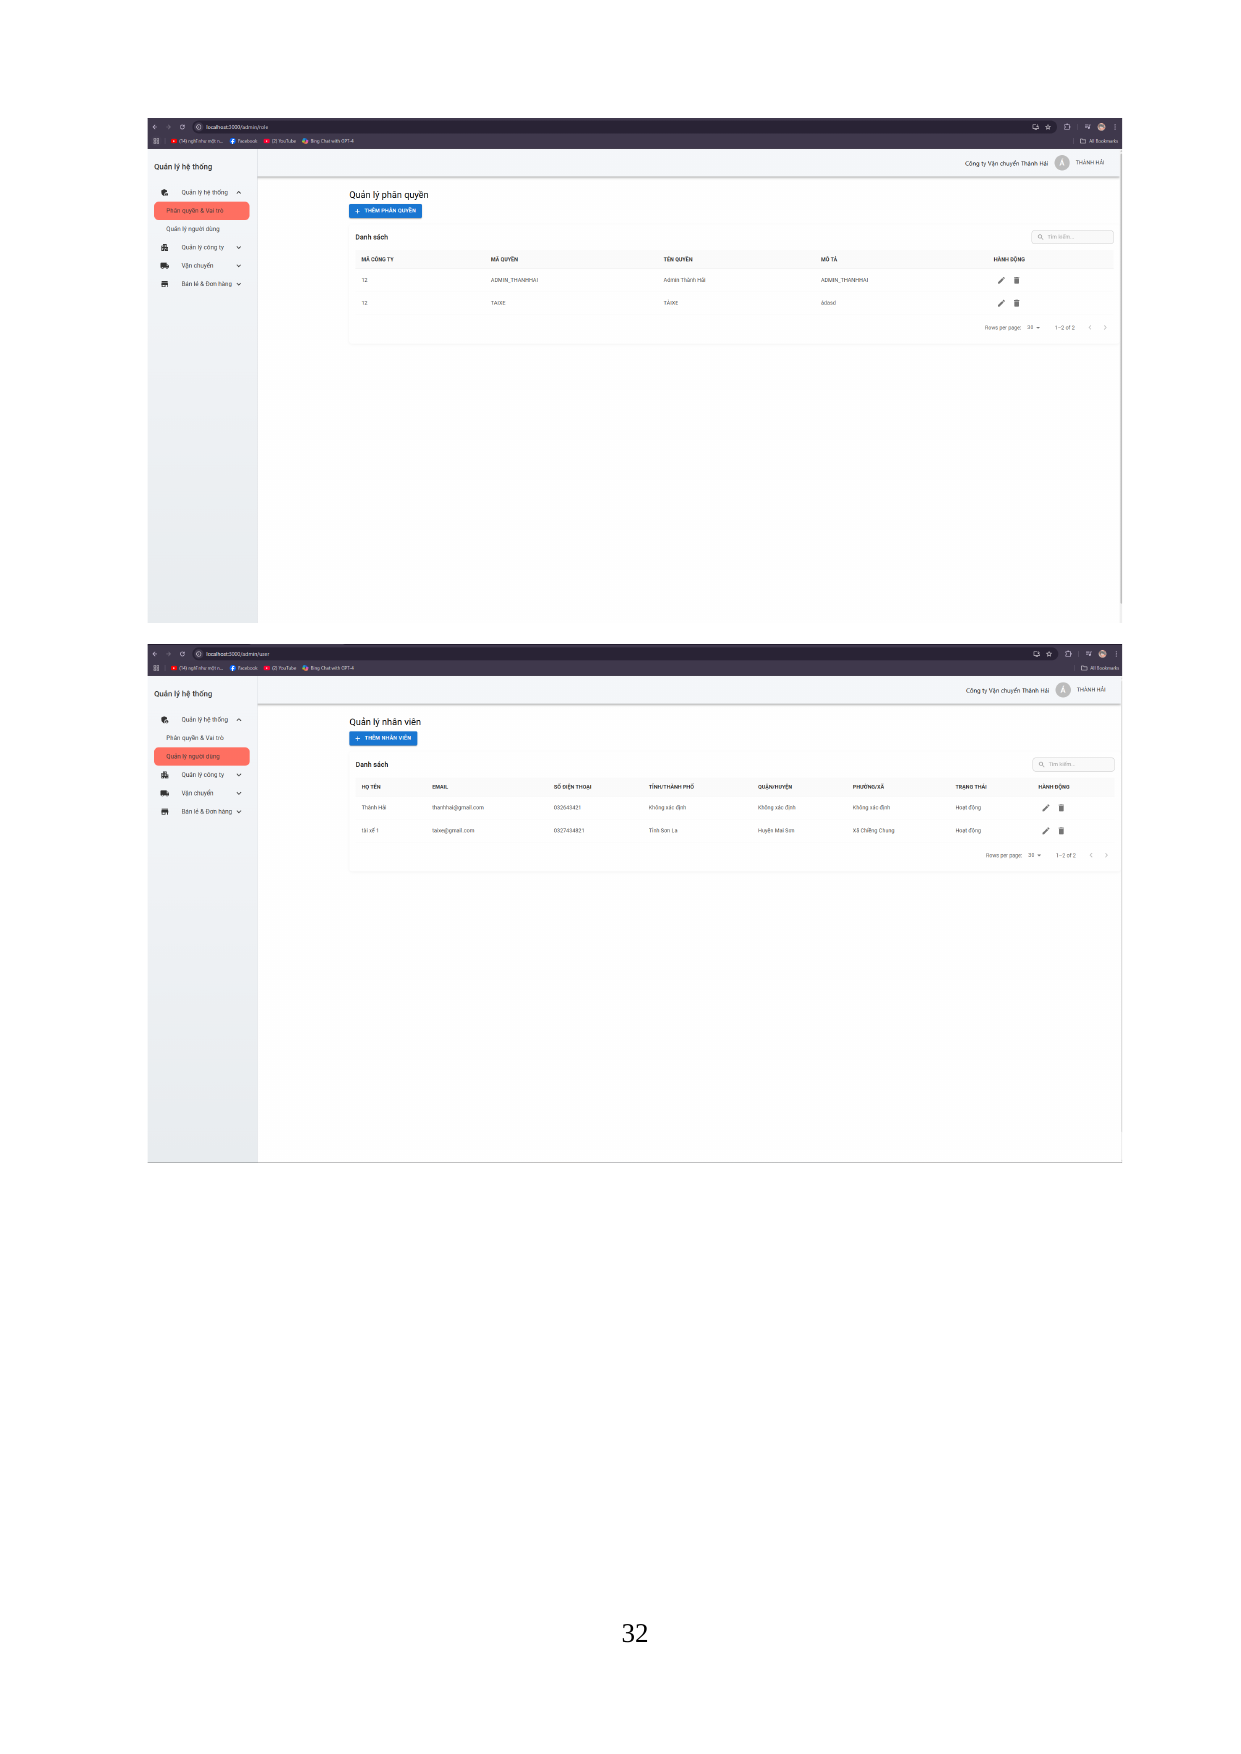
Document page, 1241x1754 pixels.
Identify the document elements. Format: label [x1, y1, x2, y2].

picture [147, 644, 1123, 1163]
picture [147, 118, 1123, 623]
